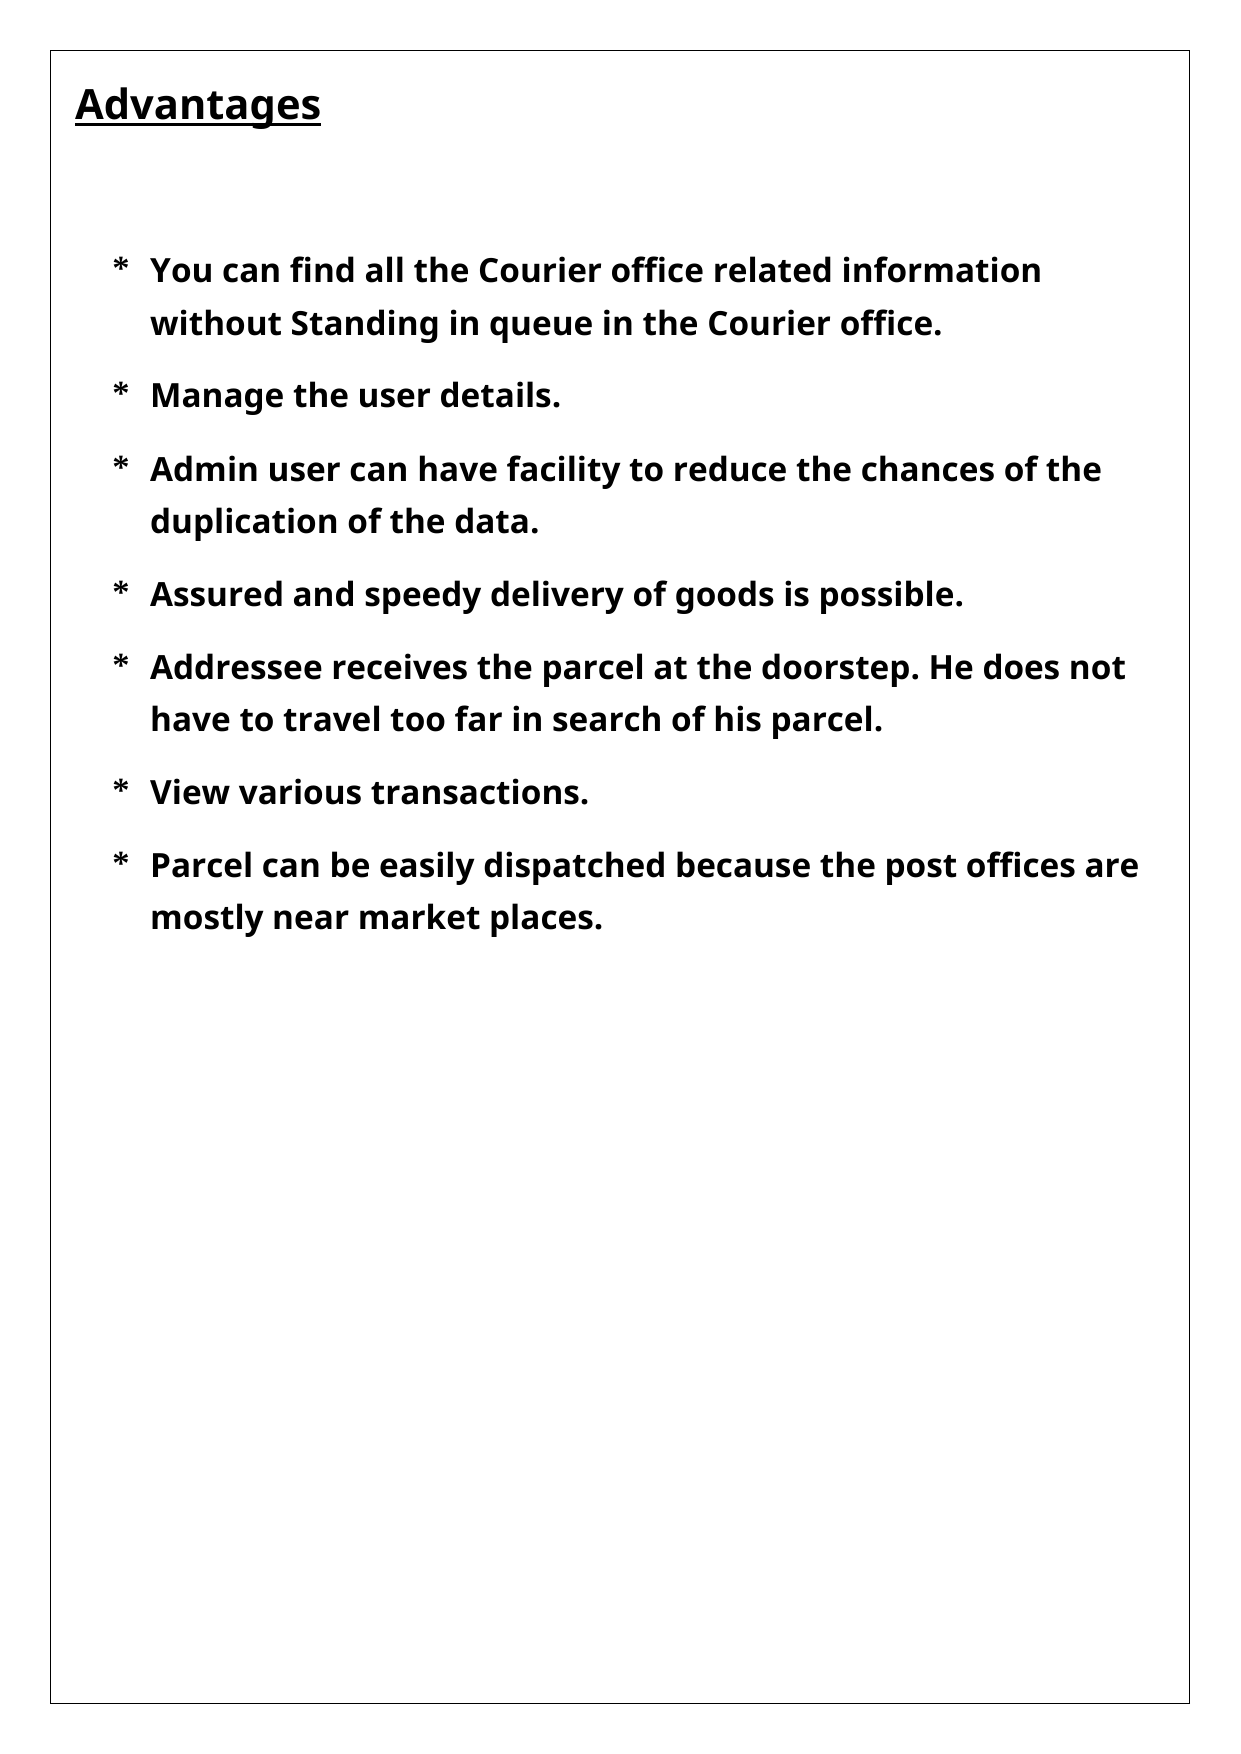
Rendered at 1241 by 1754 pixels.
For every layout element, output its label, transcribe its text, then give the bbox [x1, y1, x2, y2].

list Parcel can be easily dispatched because the post offices are mostly near market places. [112, 842, 1165, 939]
list Manage the user details. [112, 372, 1165, 418]
list Assured and speedy delivery of goods is possible. [112, 571, 1165, 616]
list Addressee receives the parcel at the doorstep. He does not have to travel too far in search of his parcel. [112, 643, 1165, 741]
list Admin user can have facility to reduce the chances of the duplication of the data. [112, 445, 1165, 543]
list You can find all the Courier office related information without Standing in queue in the Courier office. [112, 247, 1165, 345]
text Advantages [75, 75, 1165, 132]
list View various transactions. [112, 769, 1165, 814]
